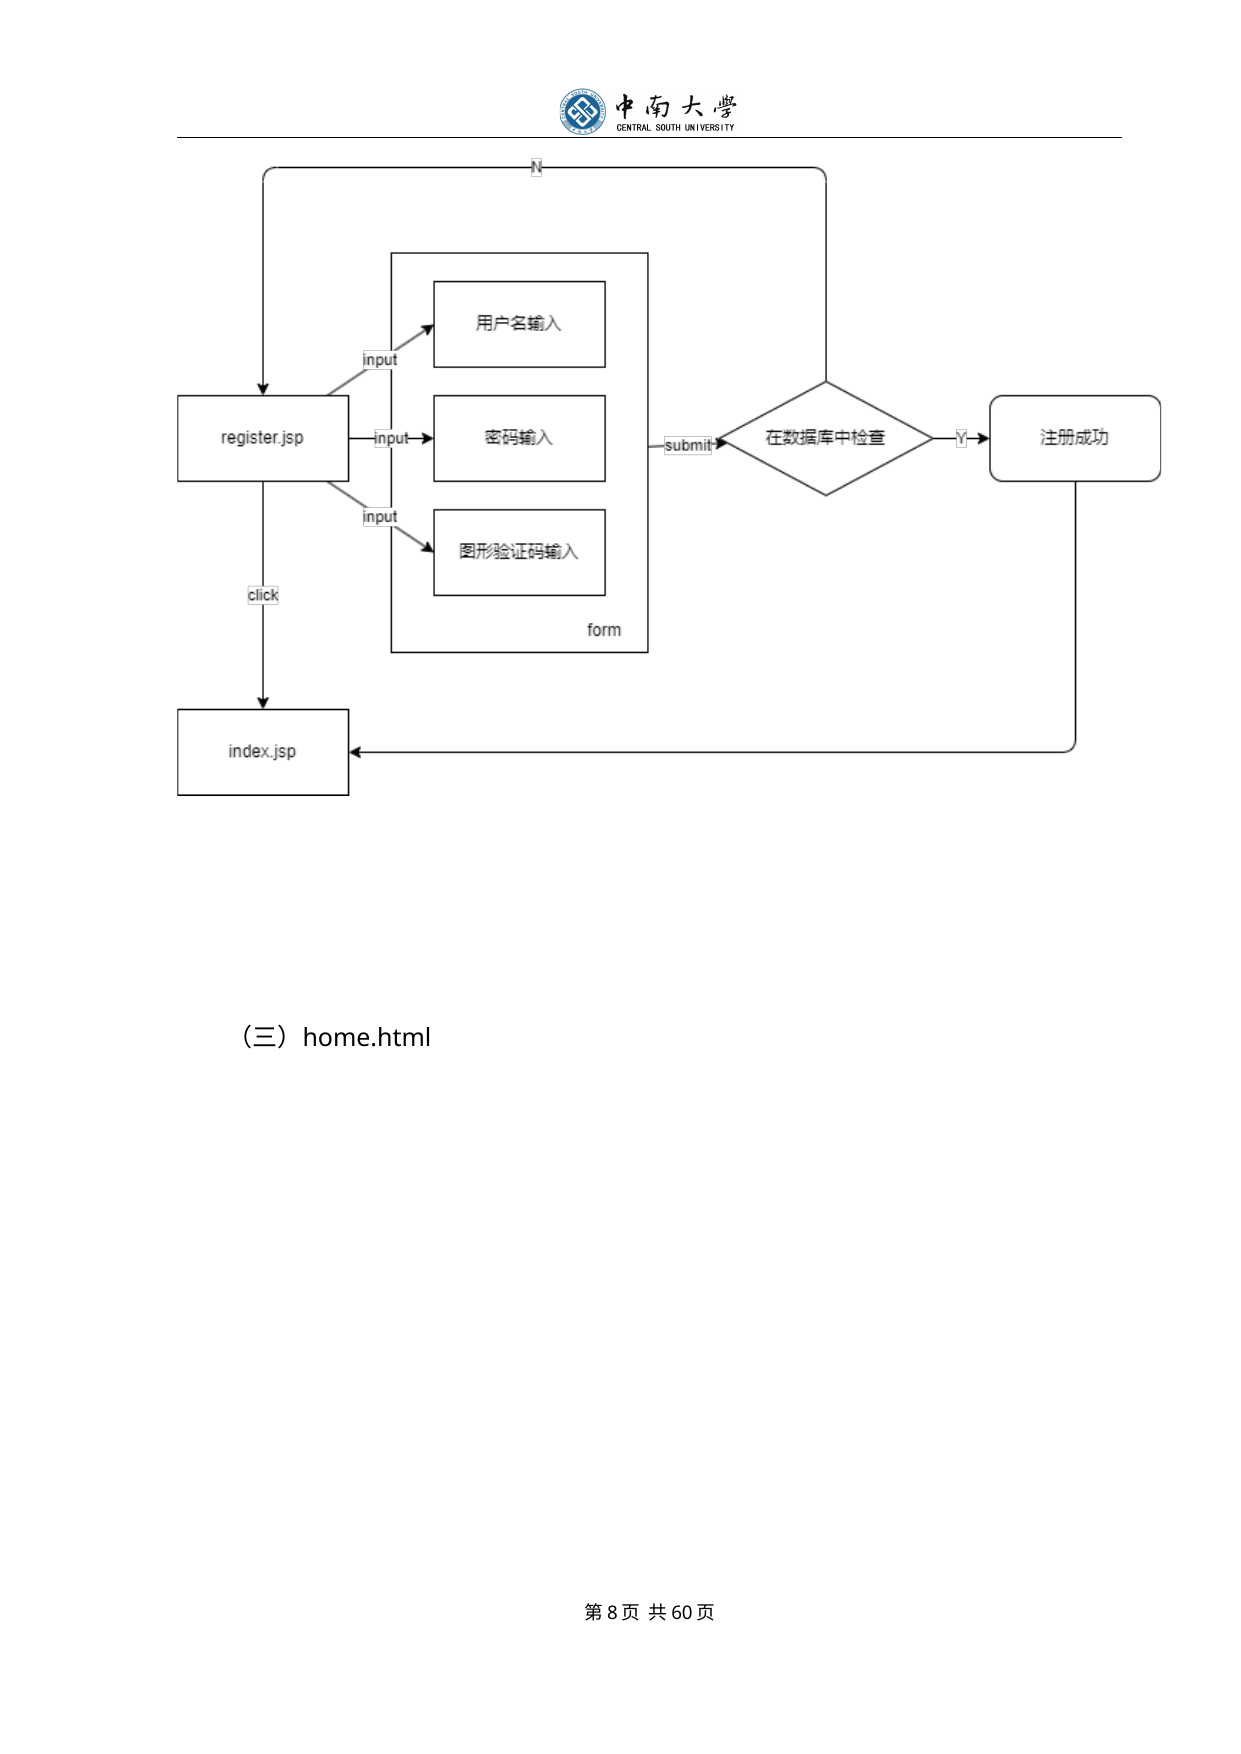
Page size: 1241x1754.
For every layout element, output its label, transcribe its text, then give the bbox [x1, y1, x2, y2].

picture [559, 88, 740, 135]
text （三）home.html [177, 1003, 1122, 1068]
picture [177, 157, 1162, 796]
